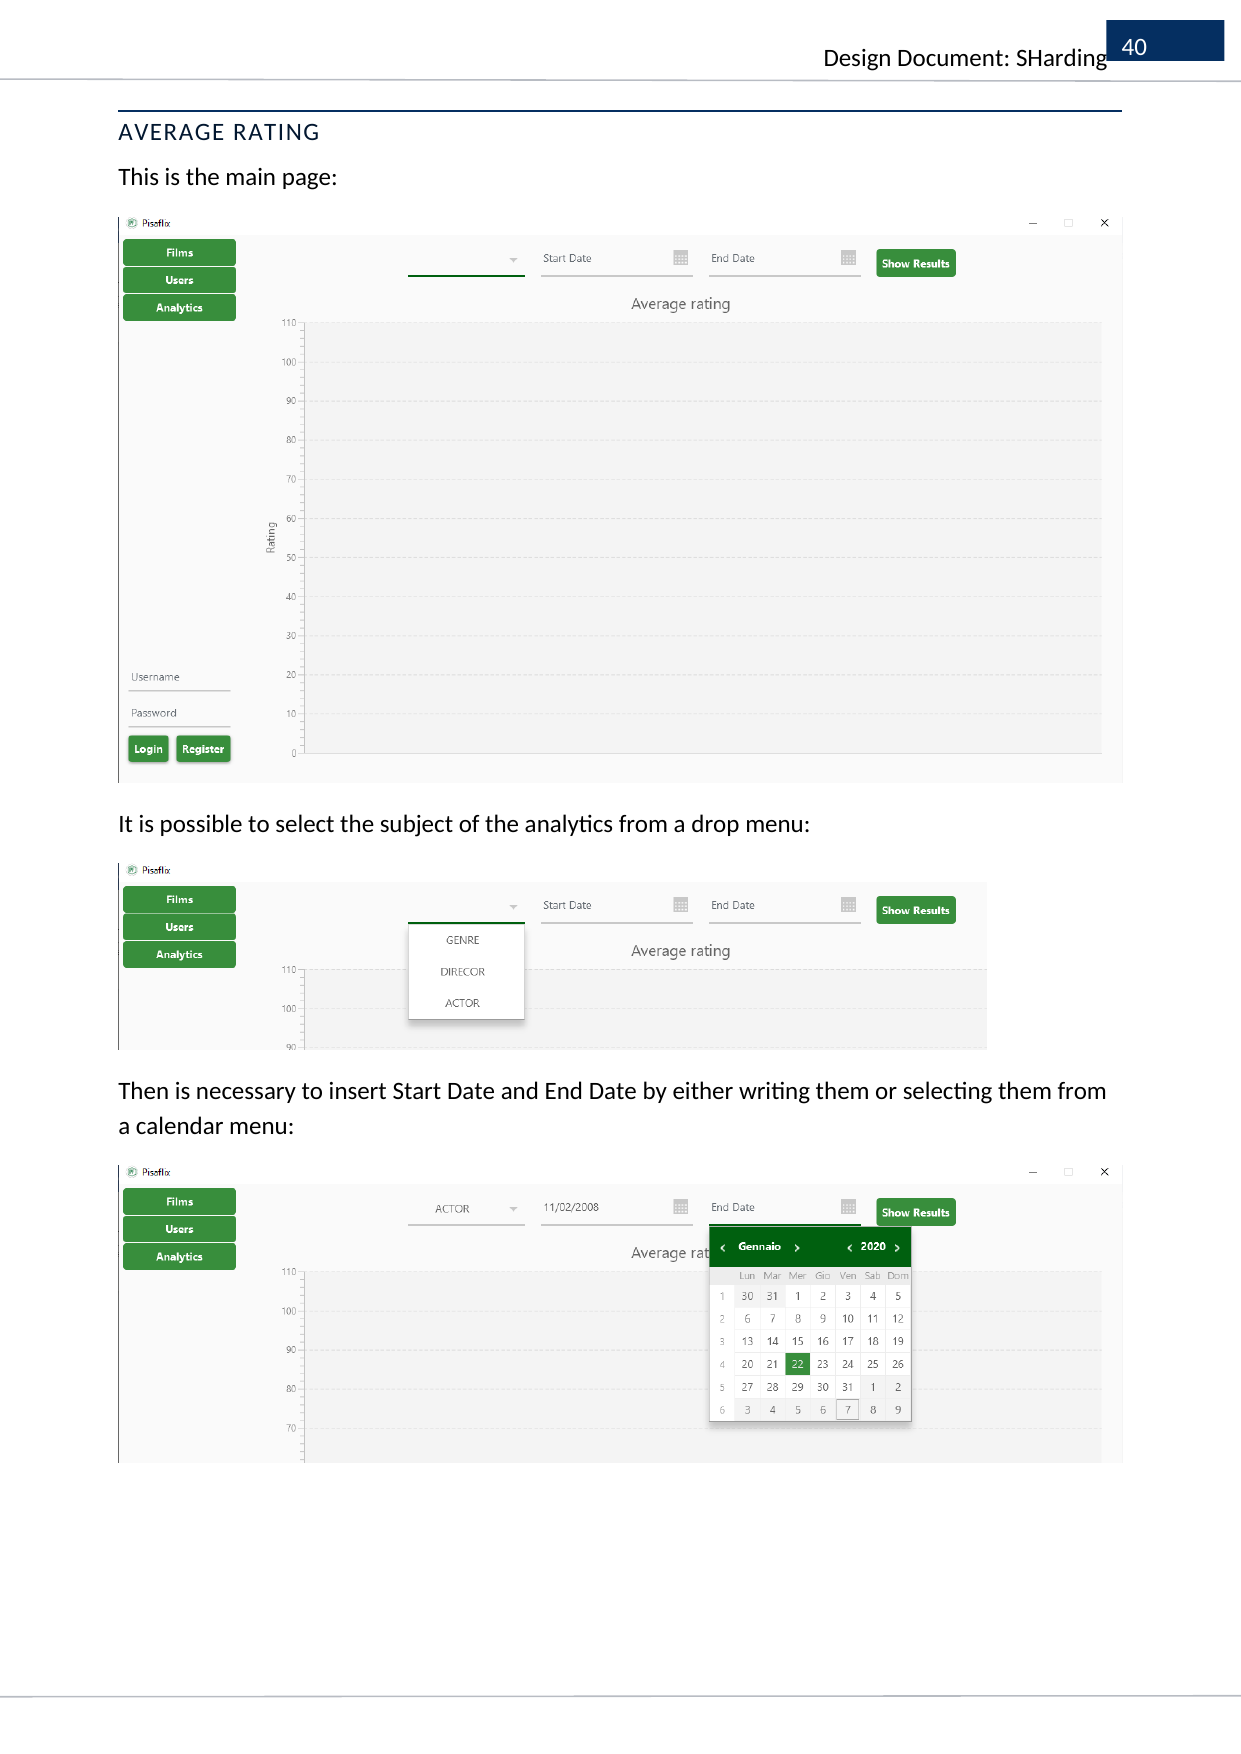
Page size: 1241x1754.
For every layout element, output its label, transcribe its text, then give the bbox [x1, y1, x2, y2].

text Then is necessary to insert Start Date and End Date by either writing them or selecting them from a calendar menu: [118, 1075, 1122, 1141]
text It is possible to select the subject of the analytics from a drop menu: [118, 808, 1122, 838]
subtitle Average Rating [118, 112, 1122, 146]
text This is the main page: [118, 161, 1122, 192]
picture [118, 1165, 1123, 1463]
picture [118, 863, 987, 1050]
picture [118, 217, 1123, 783]
